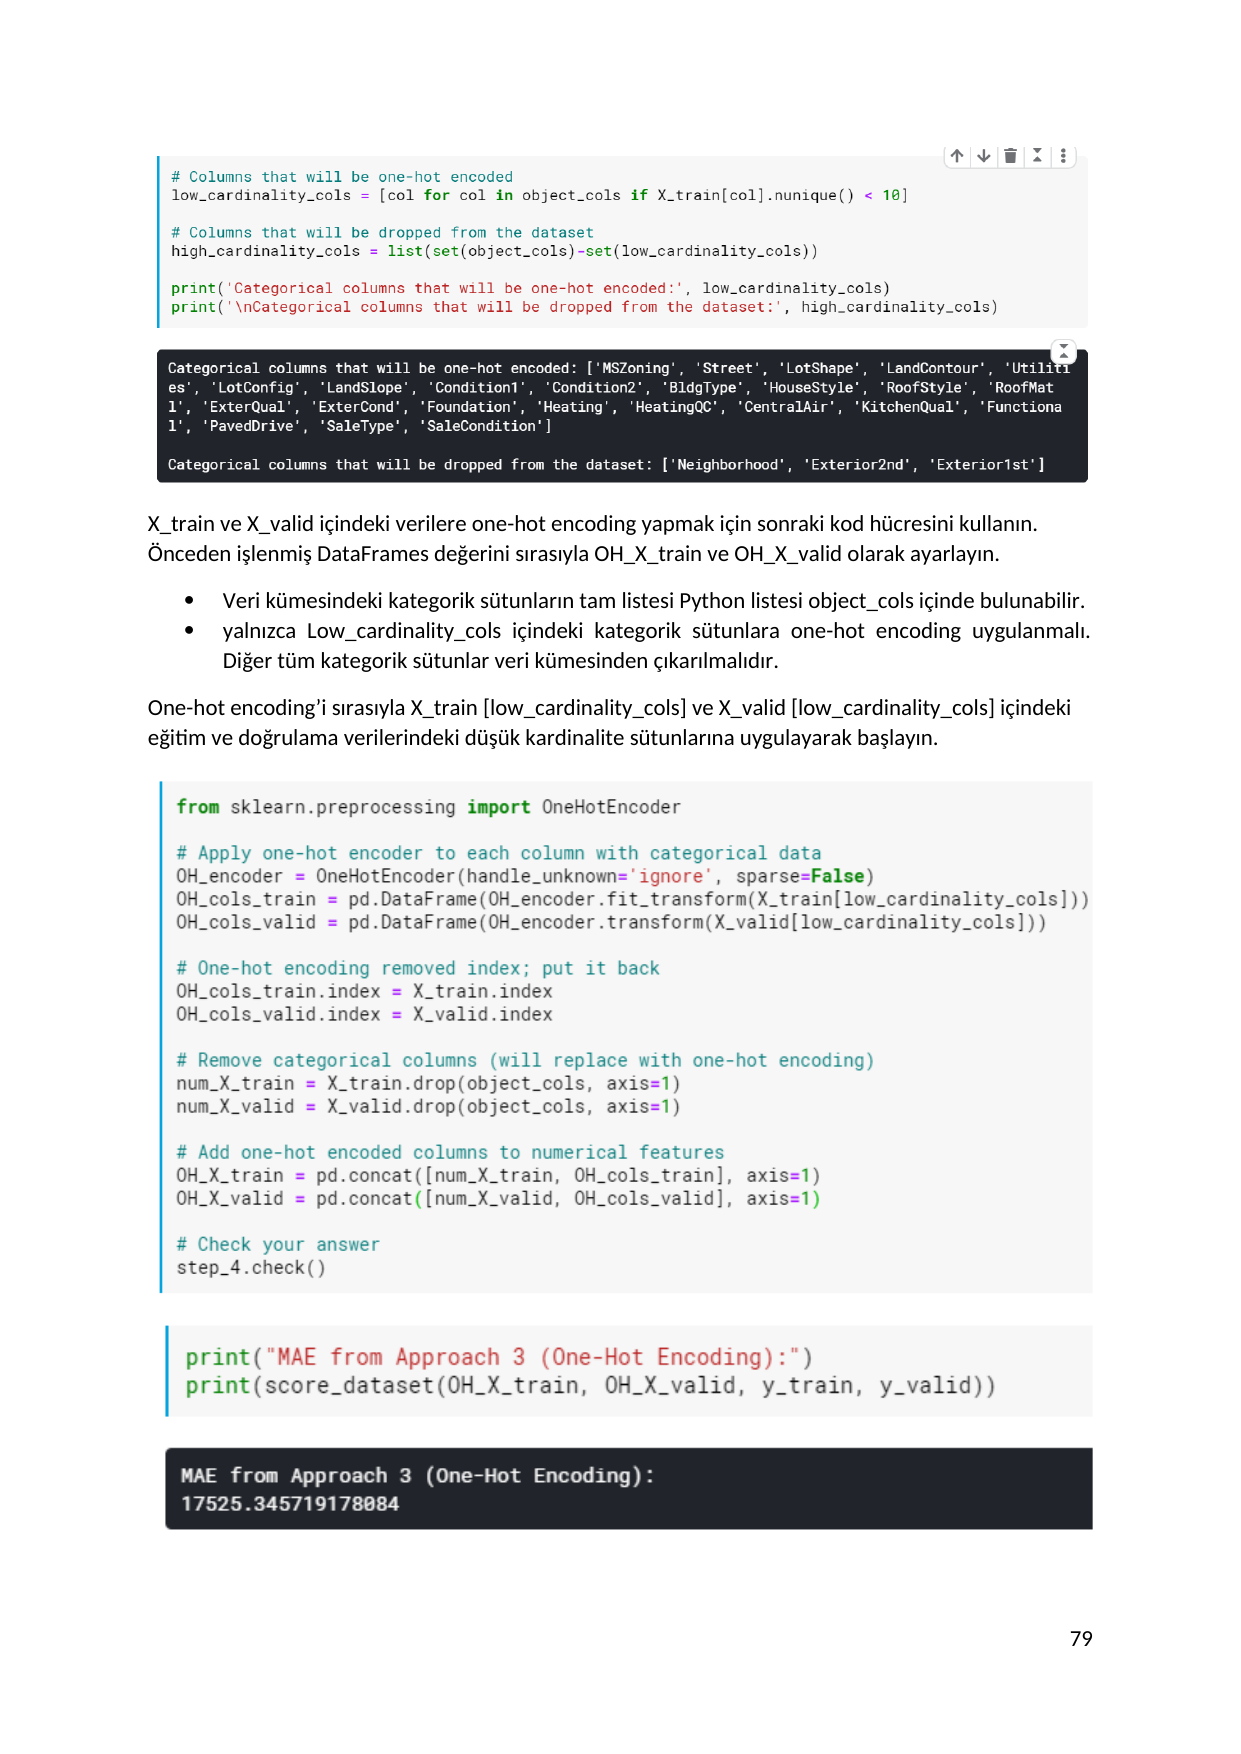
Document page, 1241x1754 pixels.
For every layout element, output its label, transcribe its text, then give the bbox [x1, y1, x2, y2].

text One-hot encoding’i sırasıyla X_train [low_cardinality_cols] ve X_valid [low_cardinality_cols] içindeki eğitim ve doğrulama verilerindeki düşük kardinalite sütunlarına uygulayarak başlayın. [148, 693, 1093, 751]
picture [147, 770, 1093, 1297]
picture [147, 147, 1093, 490]
picture [147, 1316, 1093, 1536]
text X_train ve X_valid içindeki verilere one-hot encoding yapmak için sonraki kod hücresini kullanın. Önceden işlenmiş DataFrames değerini sırasıyla OH_X_train ve OH_X_valid olarak ayarlayın. [148, 509, 1093, 567]
list Veri kümesindeki kategorik sütunların tam listesi Python listesi object_cols içinde bulunabilir. [185, 586, 1093, 614]
list yalnızca Low_cardinality_cols içindeki kategorik sütunlara one-hot encoding uygulanmalı. Diğer tüm kategorik sütunlar veri kümesinden çıkarılmalıdır. [185, 616, 1093, 674]
